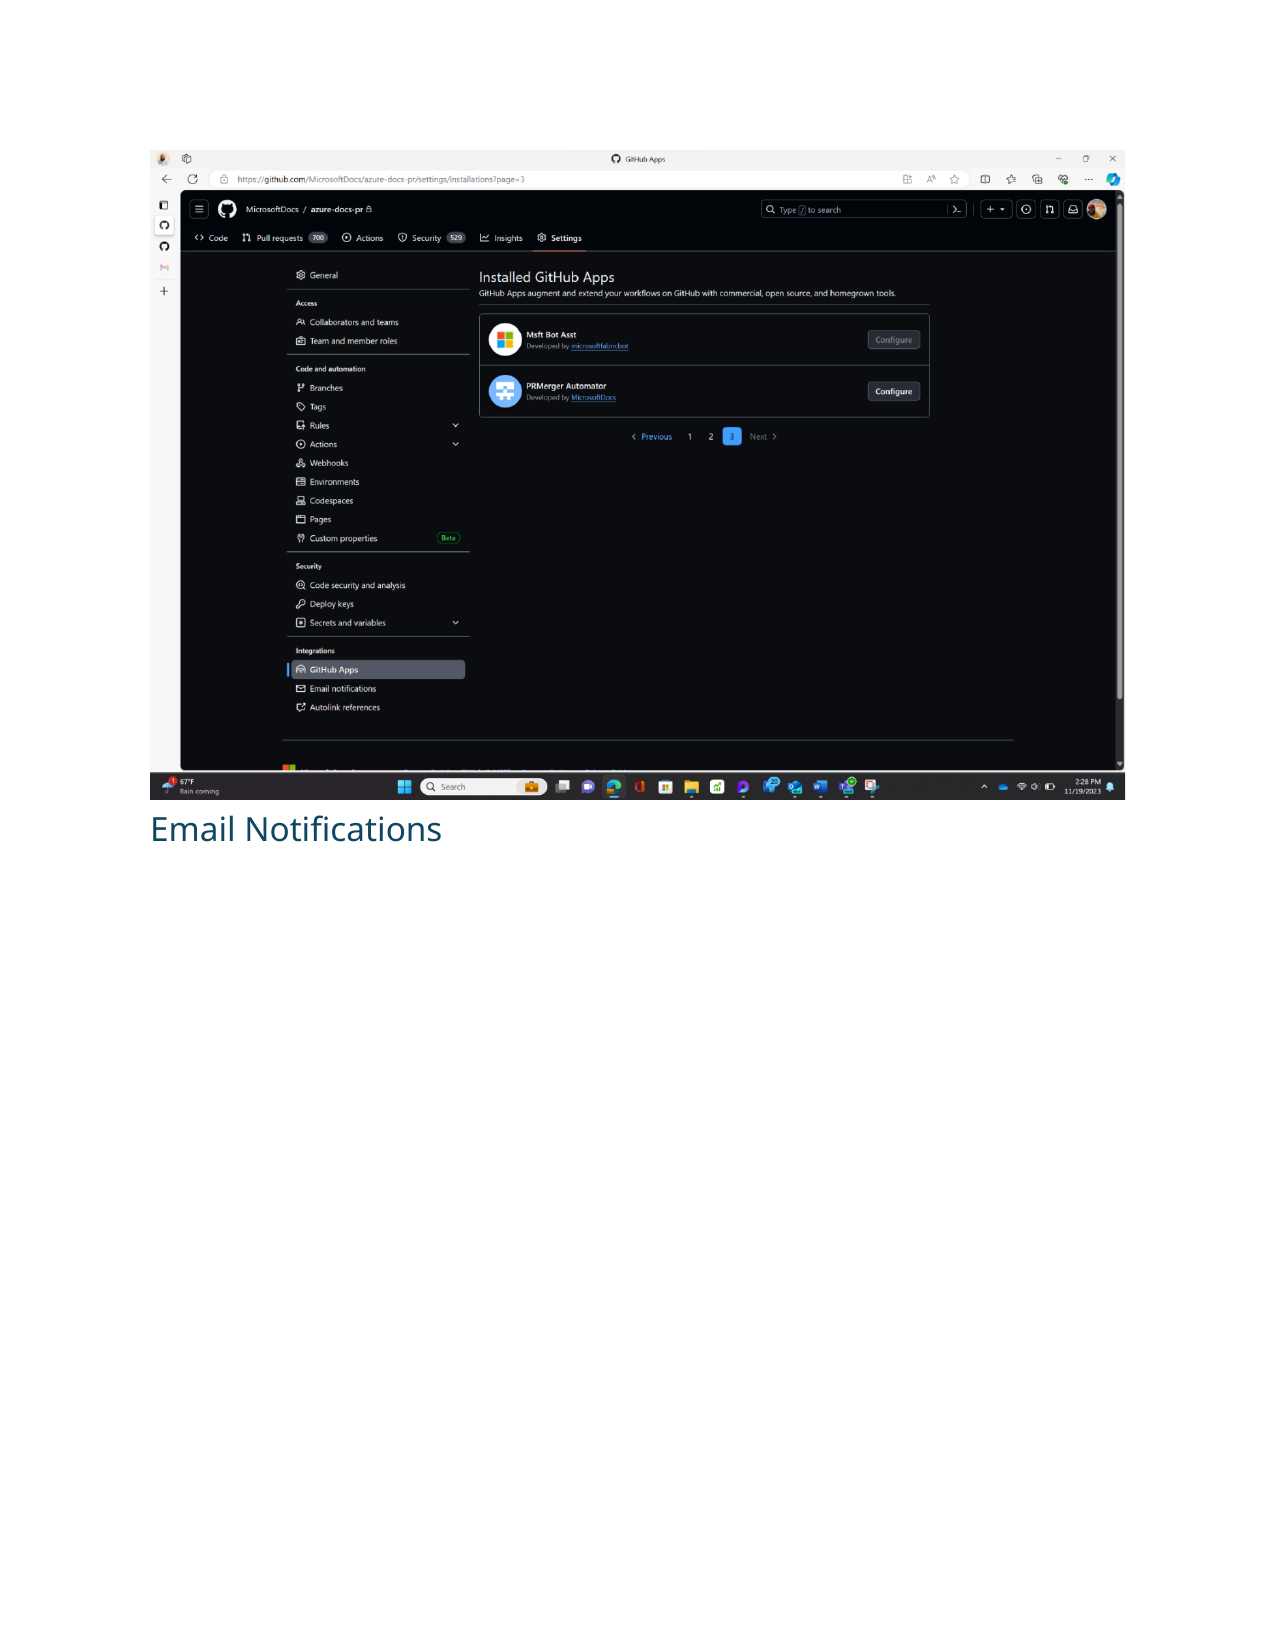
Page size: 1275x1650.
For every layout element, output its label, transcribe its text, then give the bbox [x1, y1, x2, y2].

text Email Notifications [150, 806, 1125, 852]
picture [150, 150, 1125, 800]
